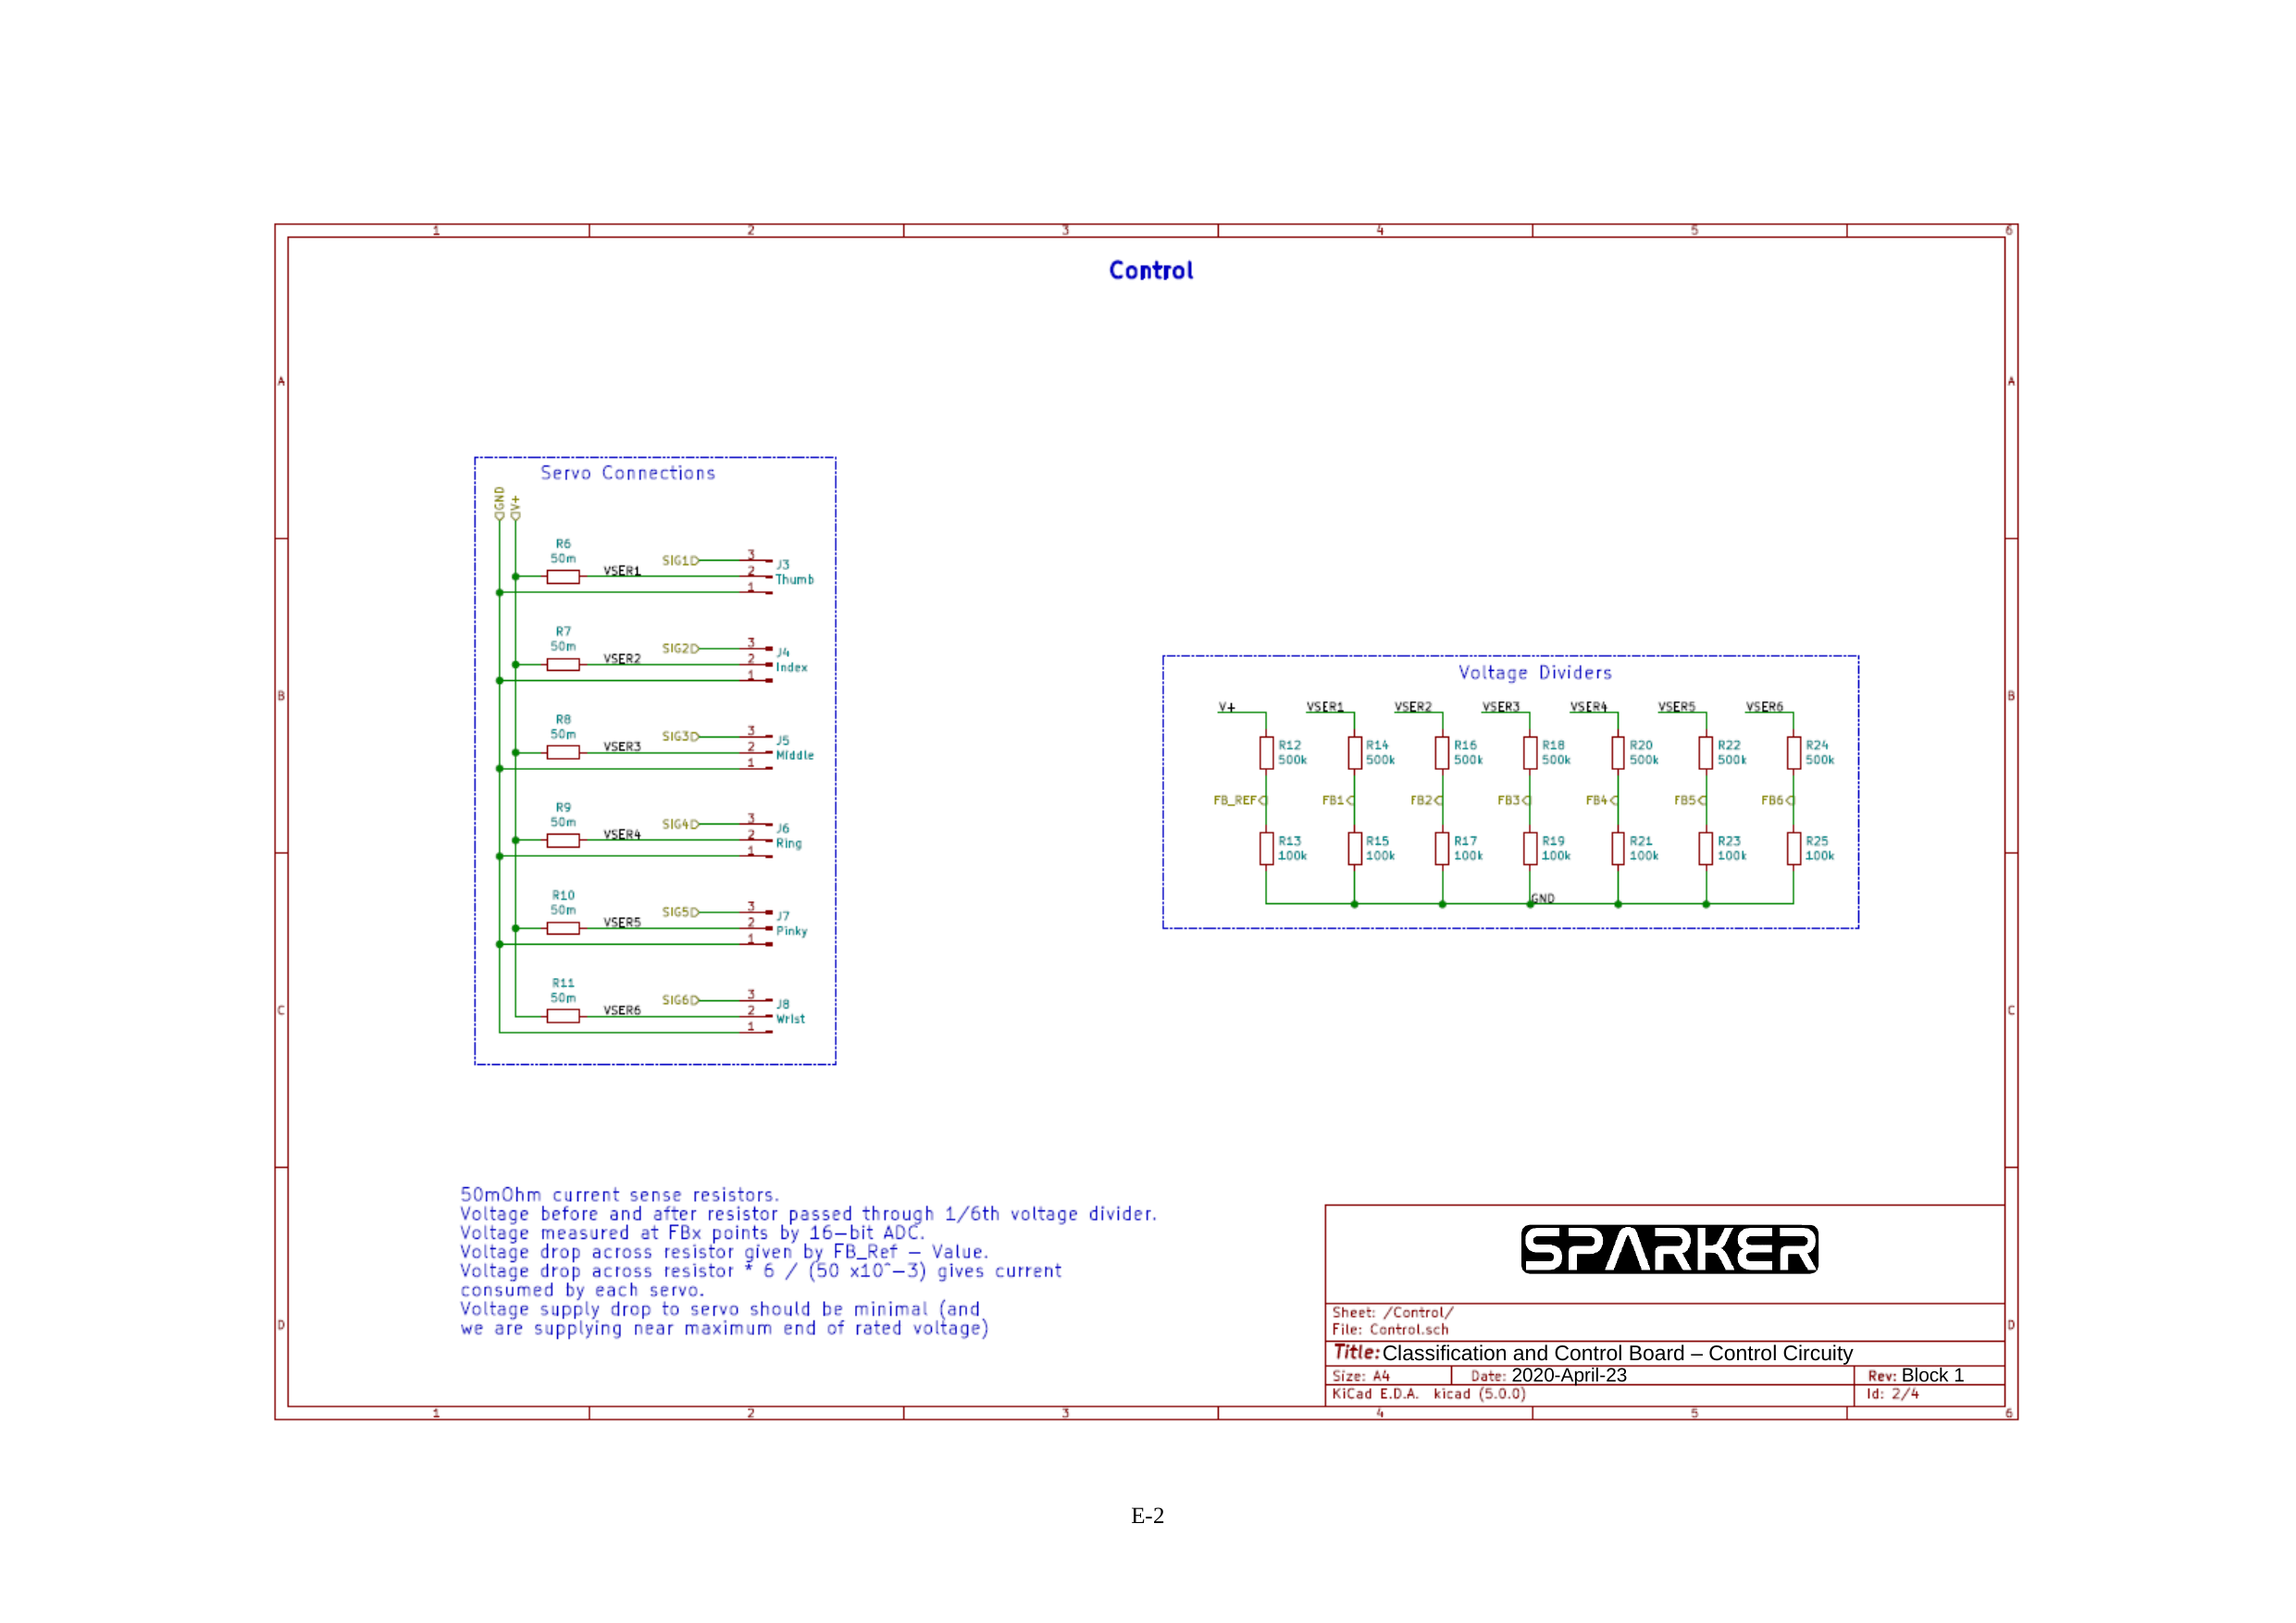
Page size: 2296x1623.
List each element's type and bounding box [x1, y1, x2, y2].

picture [270, 220, 2025, 1428]
